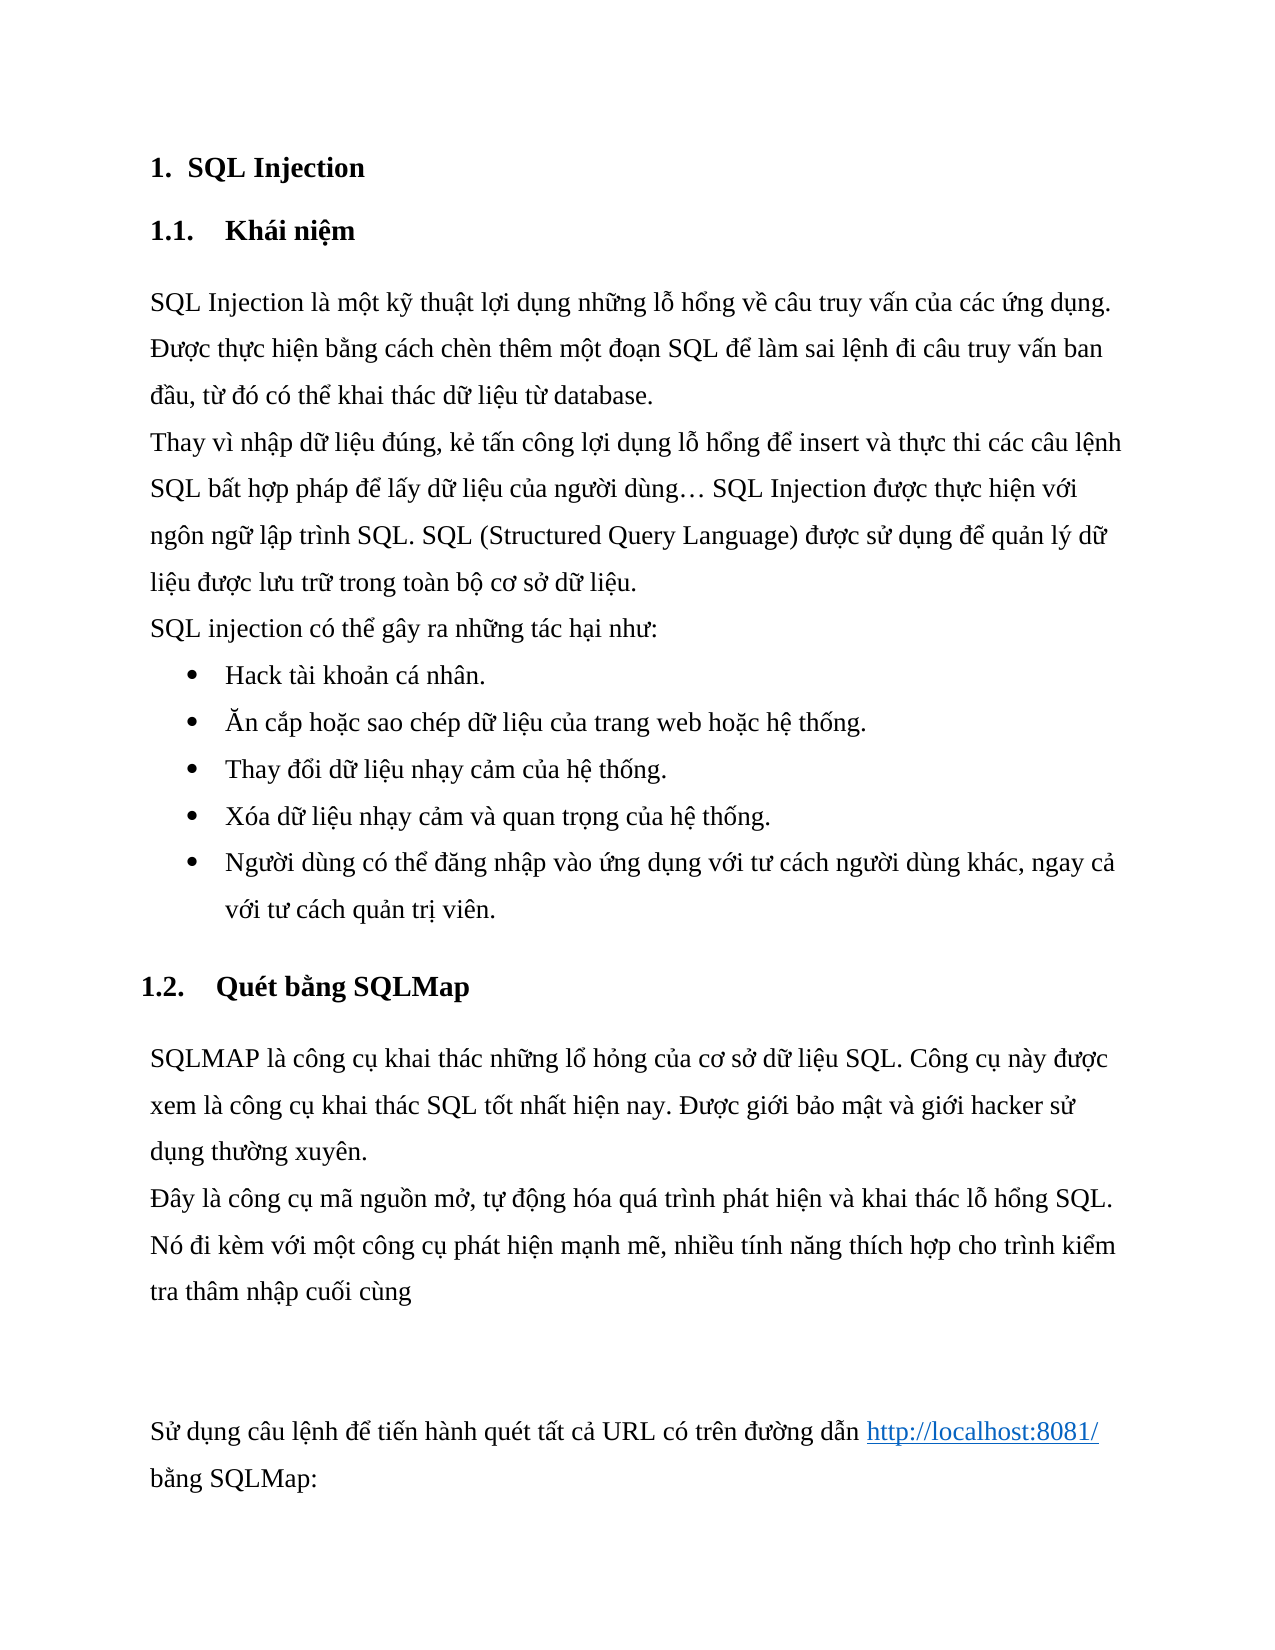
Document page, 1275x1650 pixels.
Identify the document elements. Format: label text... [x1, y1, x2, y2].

list Ăn cắp hoặc sao chép dữ liệu của trang web hoặc hệ thống. [187, 706, 1125, 737]
subtitle Khái niệm [150, 213, 1052, 246]
list Xóa dữ liệu nhạy cảm và quan trọng của hệ thống. [187, 800, 1125, 831]
text SQL Injection là một kỹ thuật lợi dụng những lỗ hổng về câu truy vấn của các ứng dụng. Được thực hiện bằng cách chèn thêm một đoạn SQL để làm sai lệnh đi câu truy vấn ban đầu, từ đó có thể khai thác dữ liệu từ database. [150, 286, 1125, 410]
text Sử dụng câu lệnh để tiến hành quét tất cả URL có trên đường dẫn http://localhost:8081/ bằng SQLMap: [150, 1416, 1125, 1493]
text Thay vì nhập dữ liệu đúng, kẻ tấn công lợi dụng lỗ hổng để insert và thực thi các câu lệnh SQL bất hợp pháp để lấy dữ liệu của người dùng… SQL Injection được thực hiện với ngôn ngữ lập trình SQL. SQL (Structured Query Language) được sử dụng để quản lý dữ liệu được lưu trữ trong toàn bộ cơ sở dữ liệu. [150, 426, 1125, 597]
text SQL injection có thể gây ra những tác hại như: [150, 612, 1125, 643]
subtitle Quét bằng SQLMap [141, 969, 1052, 1003]
list Người dùng có thể đăng nhập vào ứng dụng với tư cách người dùng khác, ngay cả với tư cách quản trị viên. [187, 847, 1125, 924]
list Hack tài khoản cá nhân. [187, 659, 1125, 690]
subtitle SQL Injection [150, 150, 1052, 183]
text SQLMAP là công cụ khai thác những lổ hỏng của cơ sở dữ liệu SQL. Công cụ này được xem là công cụ khai thác SQL tốt nhất hiện nay. Được giới bảo mật và giới hacker sử dụng thường xuyên. [150, 1042, 1125, 1167]
text Đây là công cụ mã nguồn mở, tự động hóa quá trình phát hiện và khai thác lỗ hổng SQL. Nó đi kèm với một công cụ phát hiện mạnh mẽ, nhiều tính năng thích hợp cho trình kiểm tra thâm nhập cuối cùng [150, 1182, 1125, 1307]
list Thay đổi dữ liệu nhạy cảm của hệ thống. [187, 753, 1125, 784]
